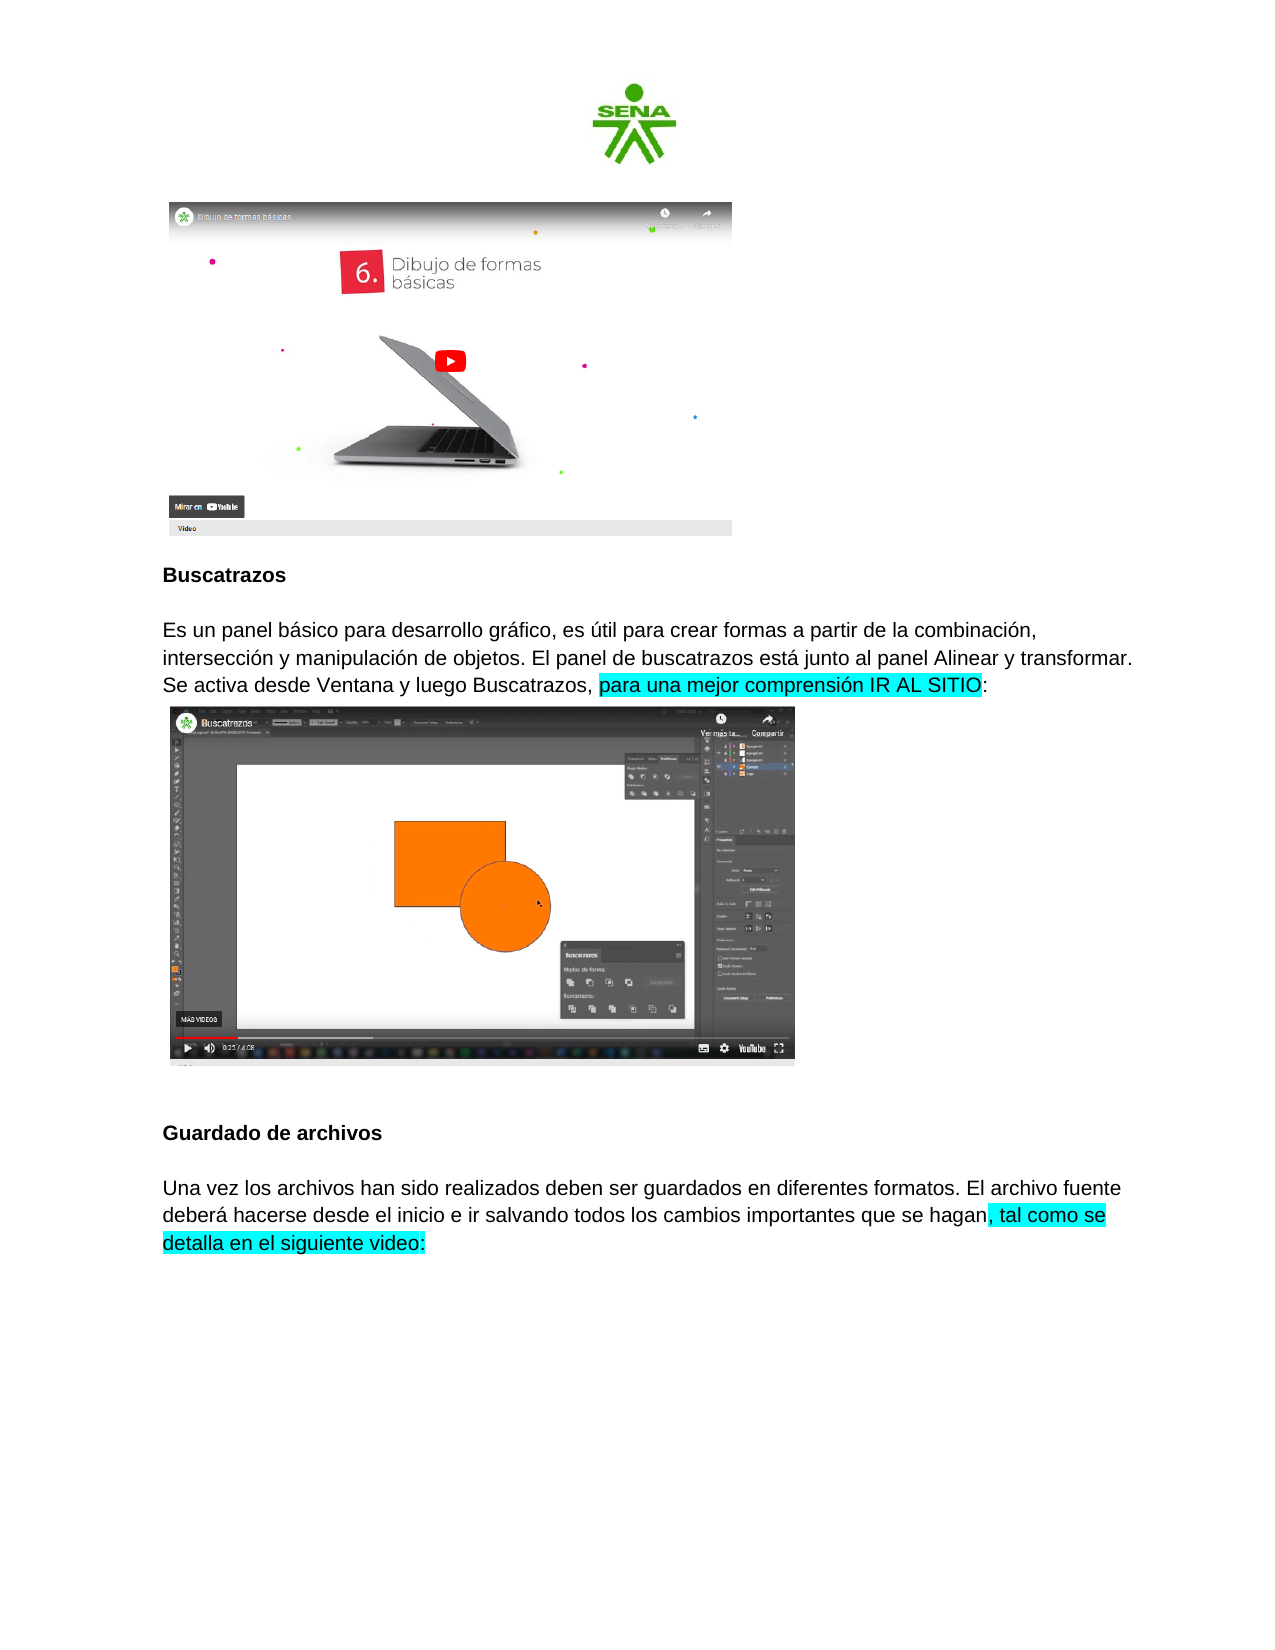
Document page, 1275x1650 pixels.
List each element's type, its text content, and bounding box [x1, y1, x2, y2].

picture [588, 75, 682, 174]
picture [162, 200, 733, 536]
text Una vez los archivos han sido realizados deben ser guardados en diferentes formatos. El archivo fuente deberá hacerse desde el inicio e ir salvando todos los cambios importantes que se hagan, tal como se detalla en el siguiente video: [162, 1176, 1152, 1254]
text Buscatrazos [162, 563, 1152, 587]
text Guardado de archivos [162, 1121, 1152, 1144]
text Es un panel básico para desarrollo gráfico, es útil para crear formas a partir de la combinación, intersección y manipulación de objetos. El panel de buscatrazos está junto al panel Alinear y transformar. Se activa desde Ventana y luego Buscatrazos, para una mejor comprensión IR AL SITIO: [162, 618, 1152, 697]
picture [162, 700, 795, 1066]
